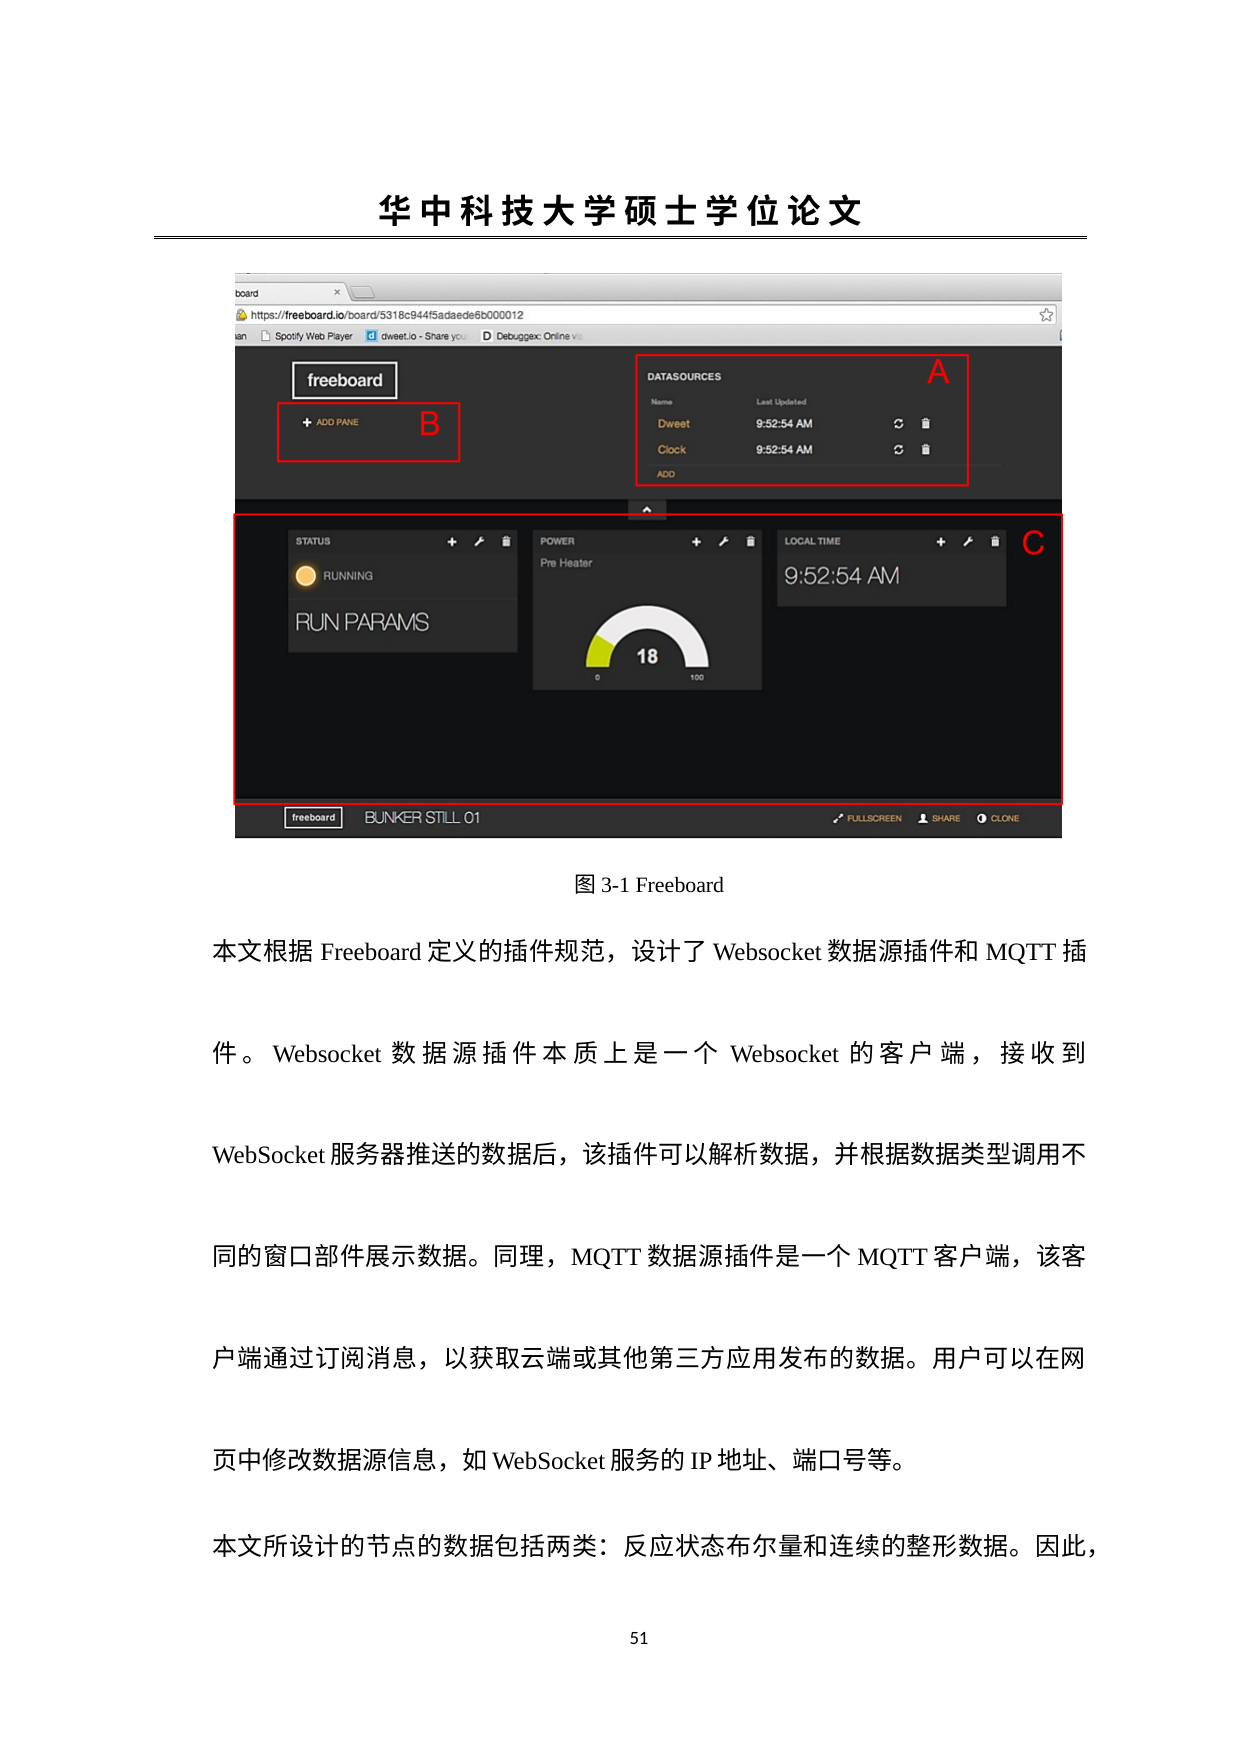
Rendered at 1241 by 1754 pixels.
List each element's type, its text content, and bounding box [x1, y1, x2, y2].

list 图3-1 Freeboard [212, 866, 1087, 899]
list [212, 1511, 1087, 1579]
list 本文根据 Freeboard定义的插件规范，设计了Websocket数据源插件和MQTT插件。Websocket数据源插件本质上是一个Websocket的客户端，接收到WebSocket服务器推送的数据后，该插件可以解析数据，并根据数据类型调用不同的窗口部件展示数据。同理，MQTT数据源插件是一个MQTT客户端，该客户端通过订阅消息，以获取云端或其他第三方应用发布的数据。用户可以在网页中修改数据源信息，如WebSocket服务的IP地址、端口号等。 [212, 915, 1087, 1493]
picture [233, 273, 1066, 839]
